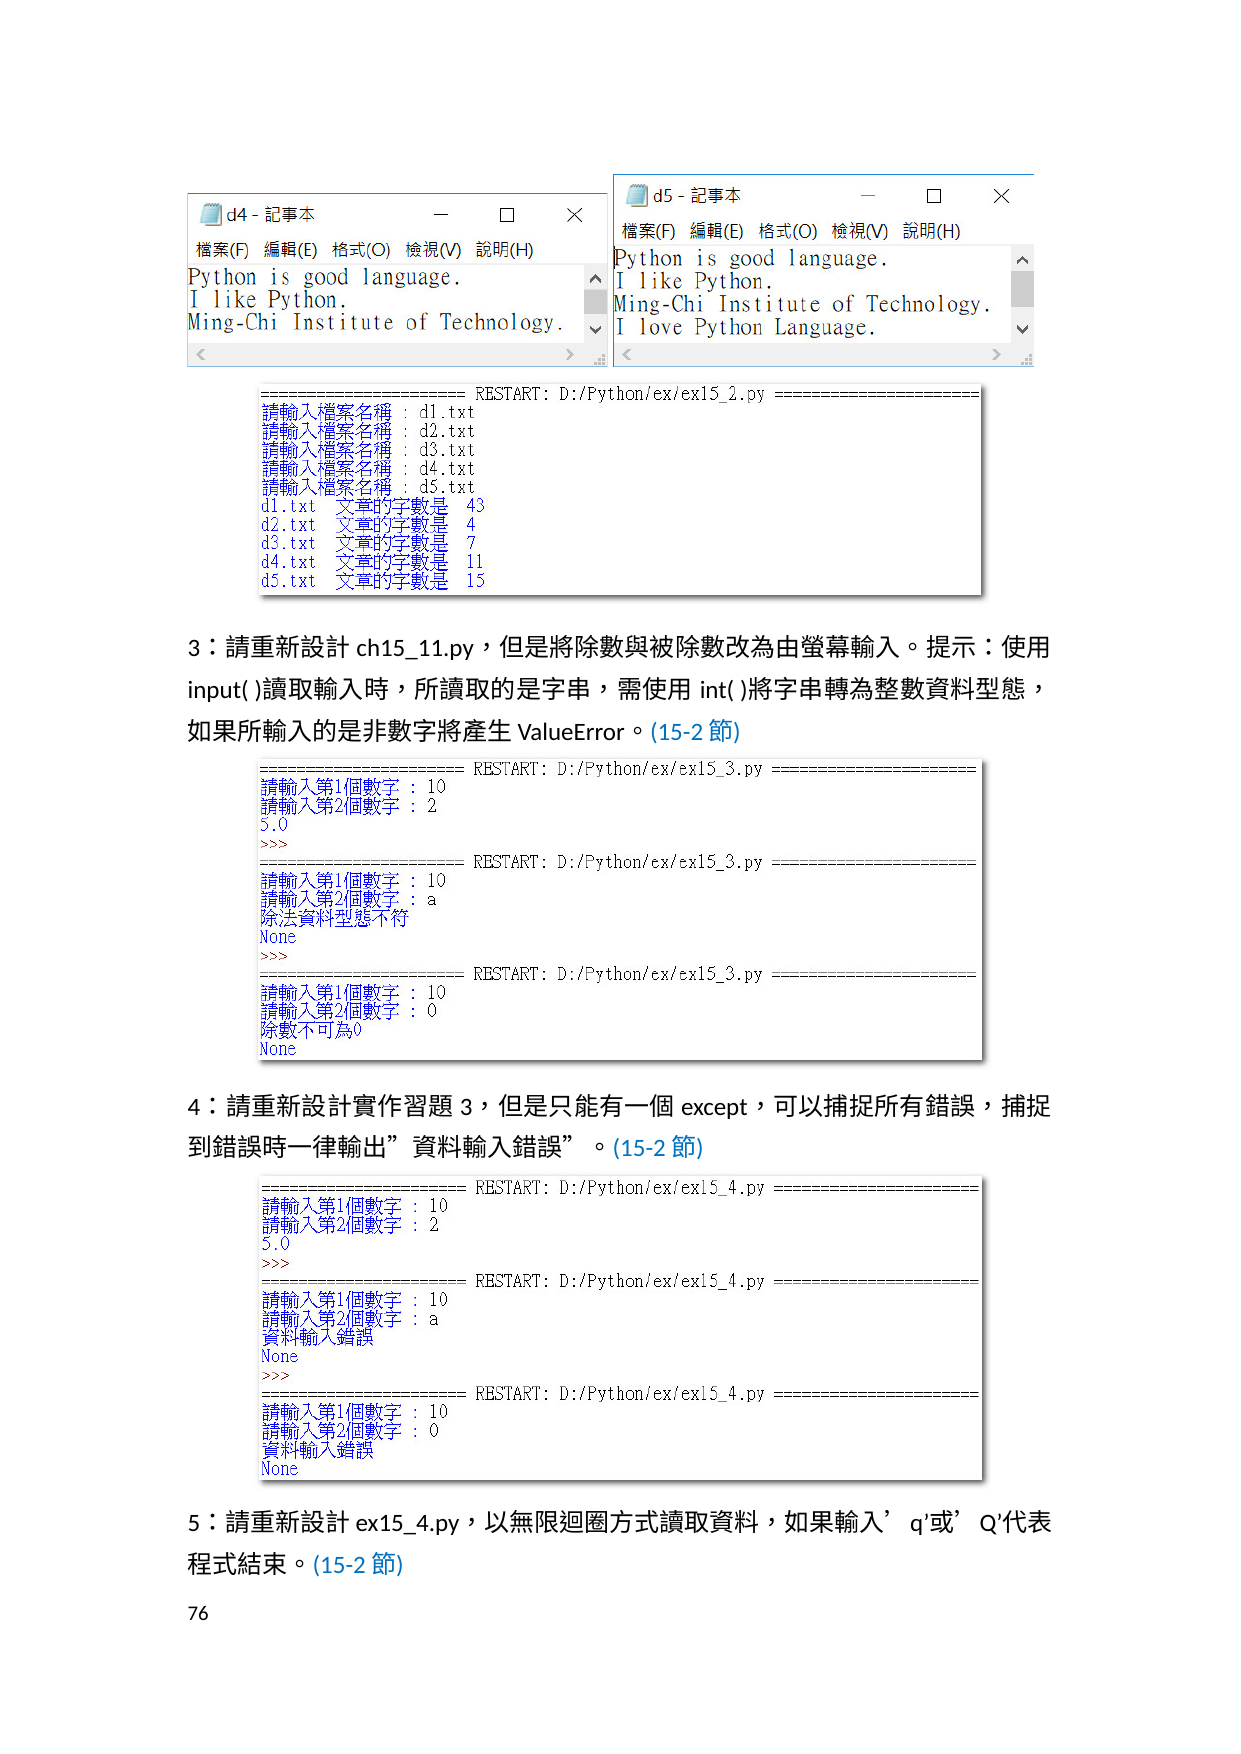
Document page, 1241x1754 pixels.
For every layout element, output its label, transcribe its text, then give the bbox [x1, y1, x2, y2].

picture [187, 193, 608, 367]
text 4：請重新設計實作習題3，但是只能有一個except，可以捕捉所有錯誤，捕捉到錯誤時一律輸出”資料輸入錯誤”。(15-2節) [187, 1083, 1053, 1167]
picture [250, 375, 991, 605]
text 3：請重新設計ch15_11.py，但是將除數與被除數改為由螢幕輸入。提示：使用input( )讀取輸入時，所讀取的是字串，需使用int( )將字串轉為整數資料型態，如果所輸入的是非數字將產生ValueError。(15-2節) [187, 625, 1053, 750]
picture [249, 1166, 992, 1490]
text 5：請重新設計ex15_4.py，以無限迴圈方式讀取資料，如果輸入’q’或’Q’代表程式結束。(15-2節) [187, 1500, 1053, 1583]
picture [613, 174, 1034, 367]
picture [248, 750, 992, 1070]
